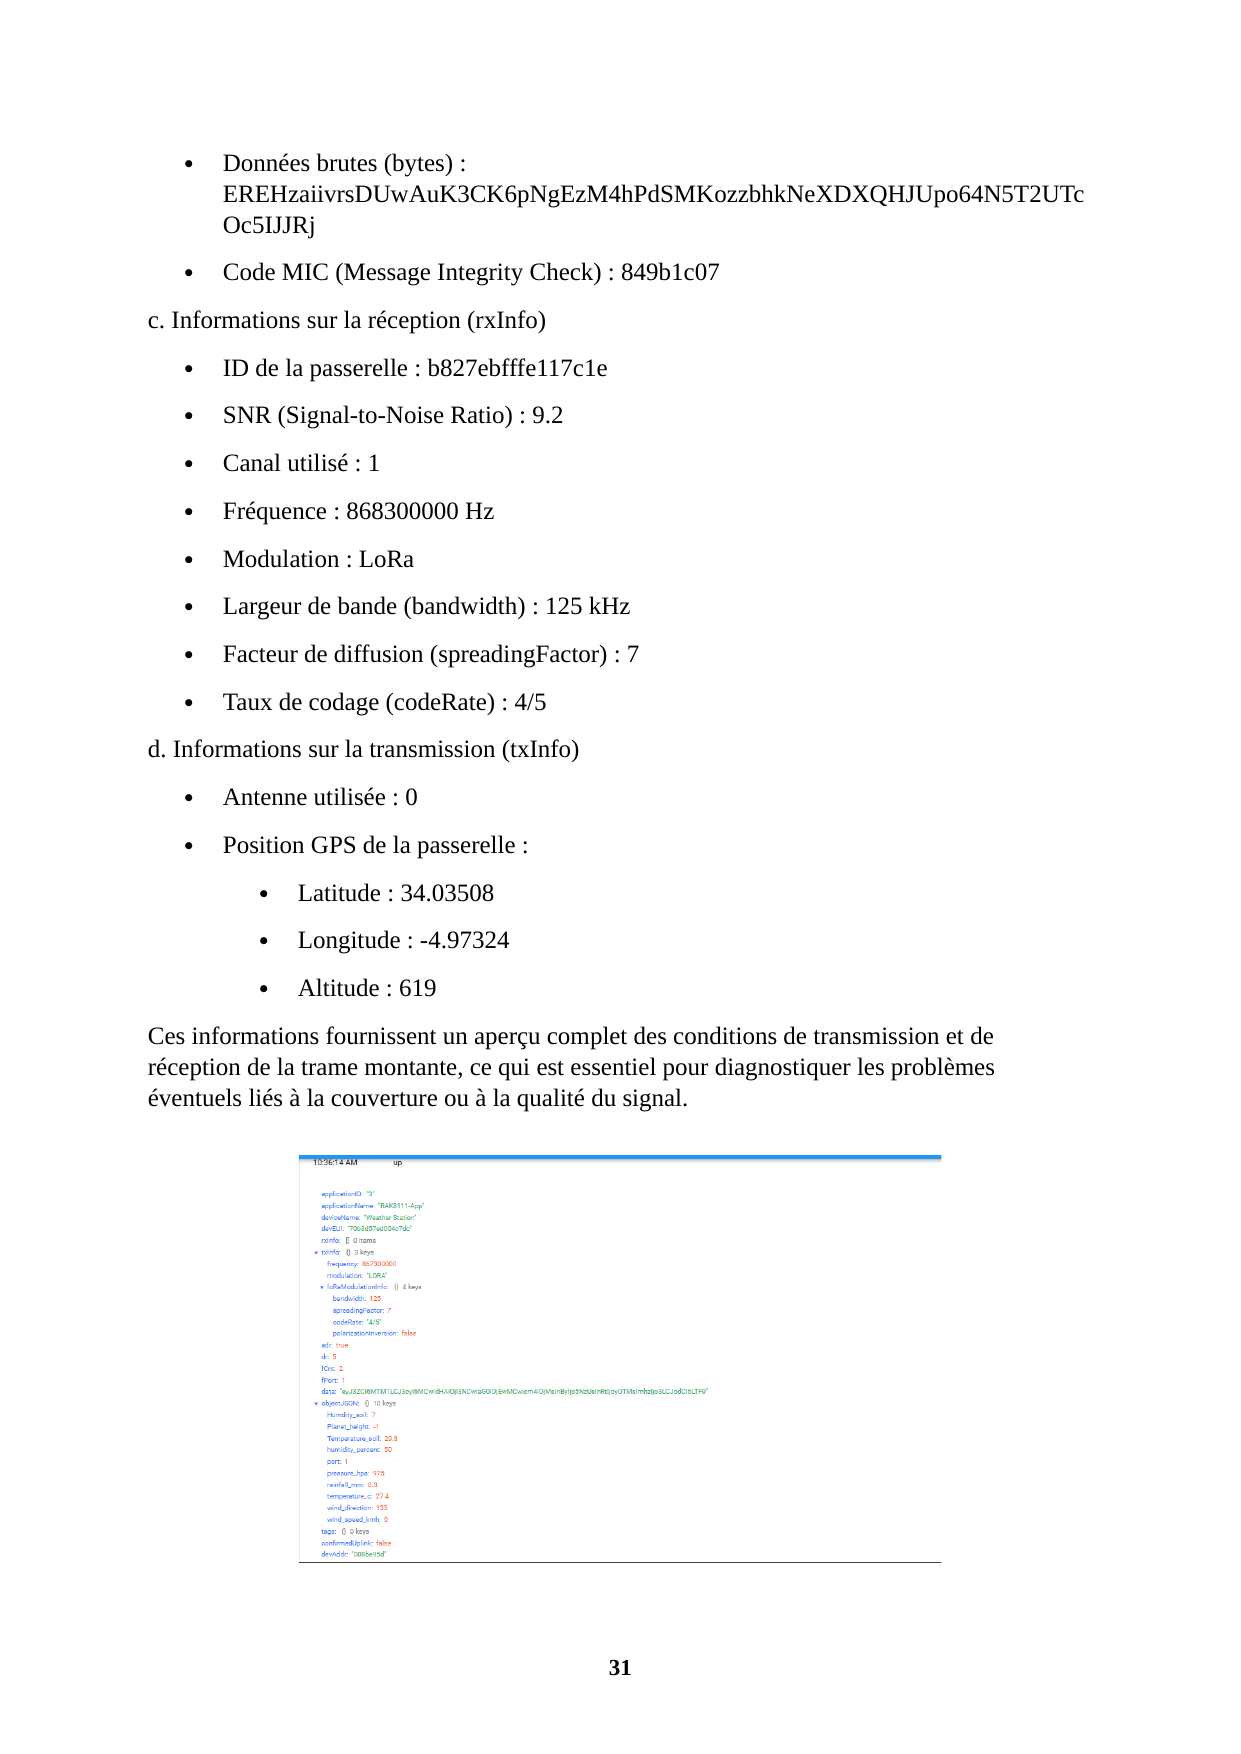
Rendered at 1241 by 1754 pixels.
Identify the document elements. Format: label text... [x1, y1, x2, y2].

list Canal utilisé : 1 [185, 448, 1093, 477]
list Altitude : 619 [260, 973, 1093, 1002]
list SNR (Signal-to-Noise Ratio) : 9.2 [185, 401, 1093, 429]
list Fréquence : 868300000 Hz [185, 496, 1093, 525]
list ID de la passerelle : b827ebfffe117c1e [185, 353, 1093, 382]
list Latitude : 34.03508 [260, 878, 1093, 906]
list Longitude : -4.97324 [260, 925, 1093, 954]
list Facteur de diffusion (spreadingFactor) : 7 [185, 639, 1093, 668]
list Données brutes (bytes) : EREHzaiivrsDUwAuK3CK6pNgEzM4hPdSMKozzbhkNeXDXQHJUpo64N5T2UTcOc5IJJRj [185, 148, 1093, 238]
text c. Informations sur la réception (rxInfo) [148, 305, 1093, 334]
text Ces informations fournissent un aperçu complet des conditions de transmission et de réception de la trame montante, ce qui est essentiel pour diagnostiquer les problèmes éventuels liés à la couverture ou à la qualité du signal. [148, 1021, 1093, 1112]
list Position GPS de la passerelle : [185, 830, 1093, 859]
list Modulation : LoRa [185, 544, 1093, 572]
list Code MIC (Message Integrity Check) : 849b1c07 [185, 257, 1093, 286]
list Largeur de bande (bandwidth) : 125 kHz [185, 591, 1093, 620]
list Antenne utilisée : 0 [185, 782, 1093, 811]
picture [298, 1155, 942, 1563]
text d. Informations sur la transmission (txInfo) [148, 734, 1093, 763]
list Taux de codage (codeRate) : 4/5 [185, 687, 1093, 716]
